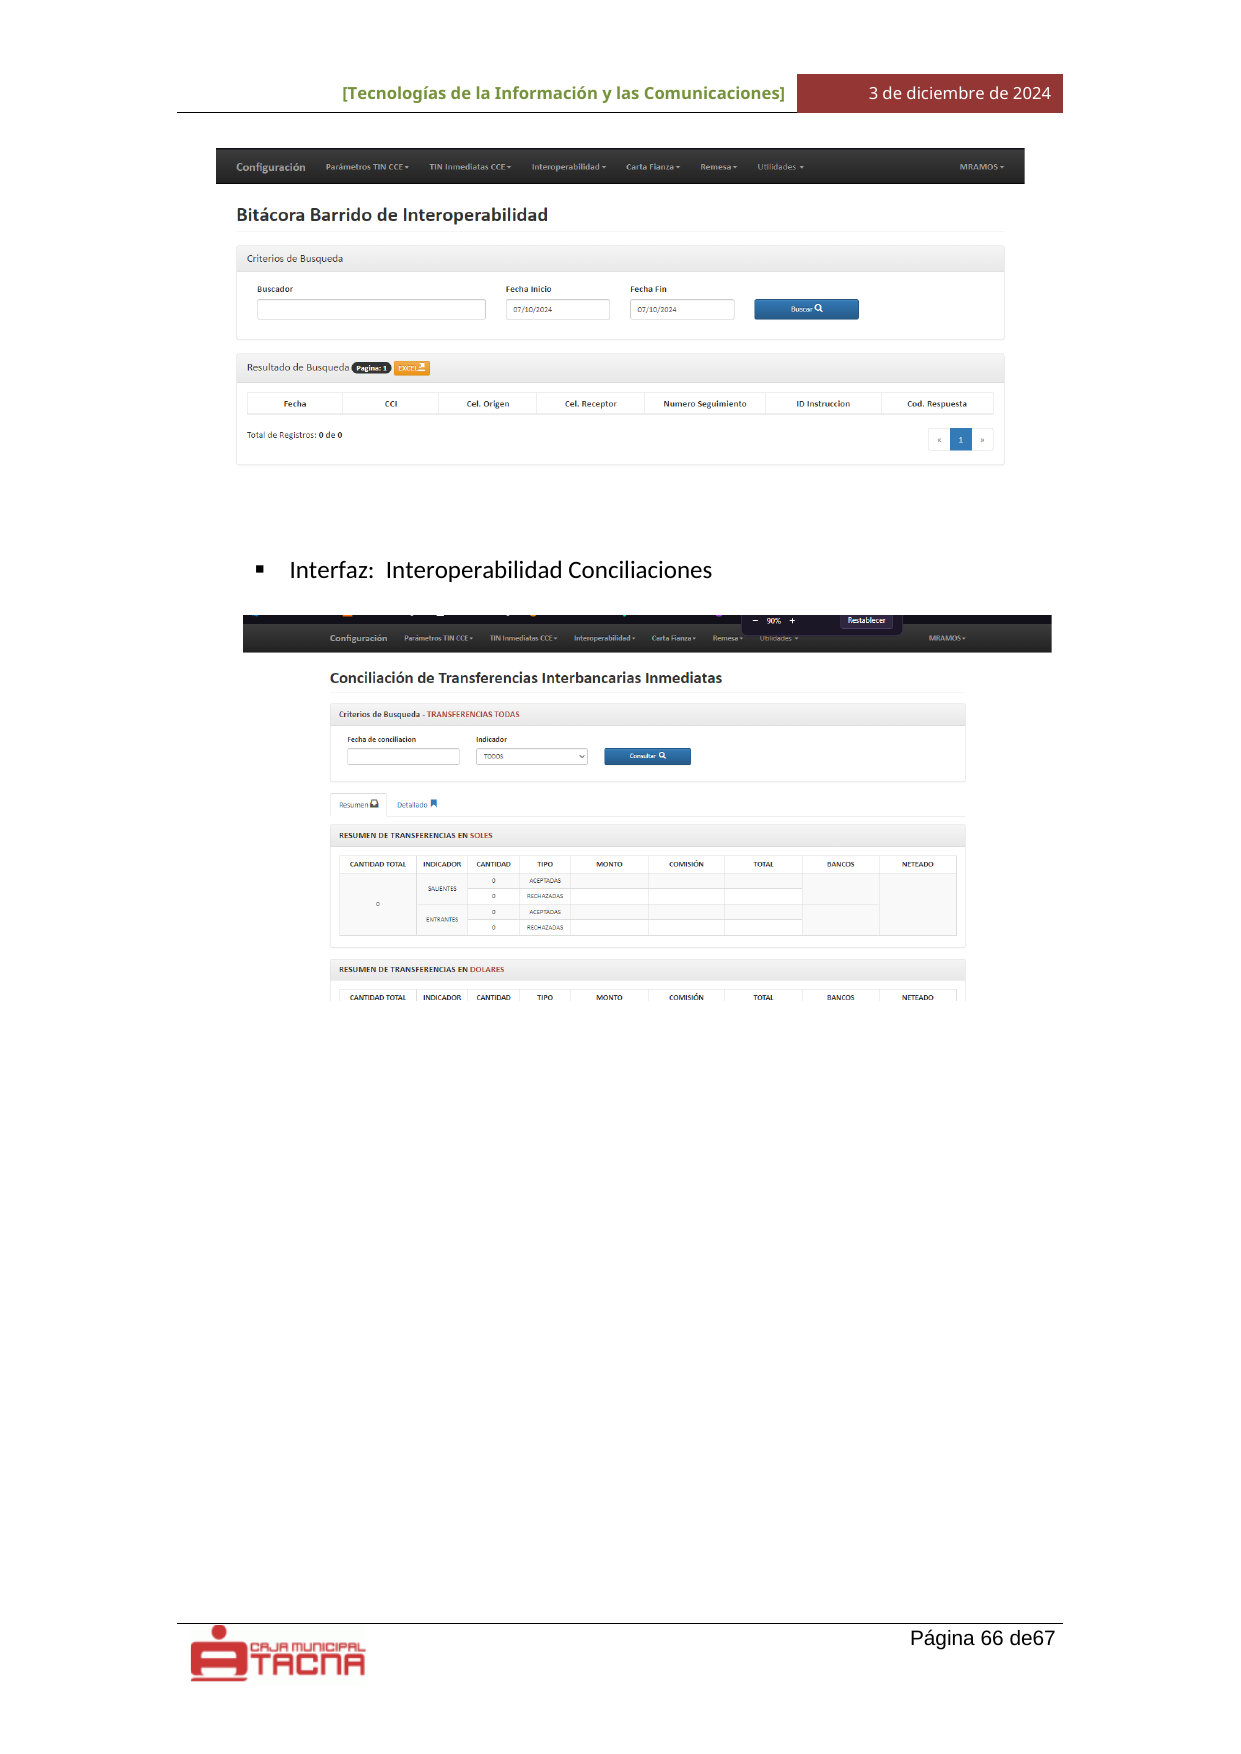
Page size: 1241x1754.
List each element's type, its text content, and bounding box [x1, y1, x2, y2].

picture [190, 1625, 366, 1685]
picture [243, 615, 1052, 1001]
picture [216, 148, 1025, 523]
